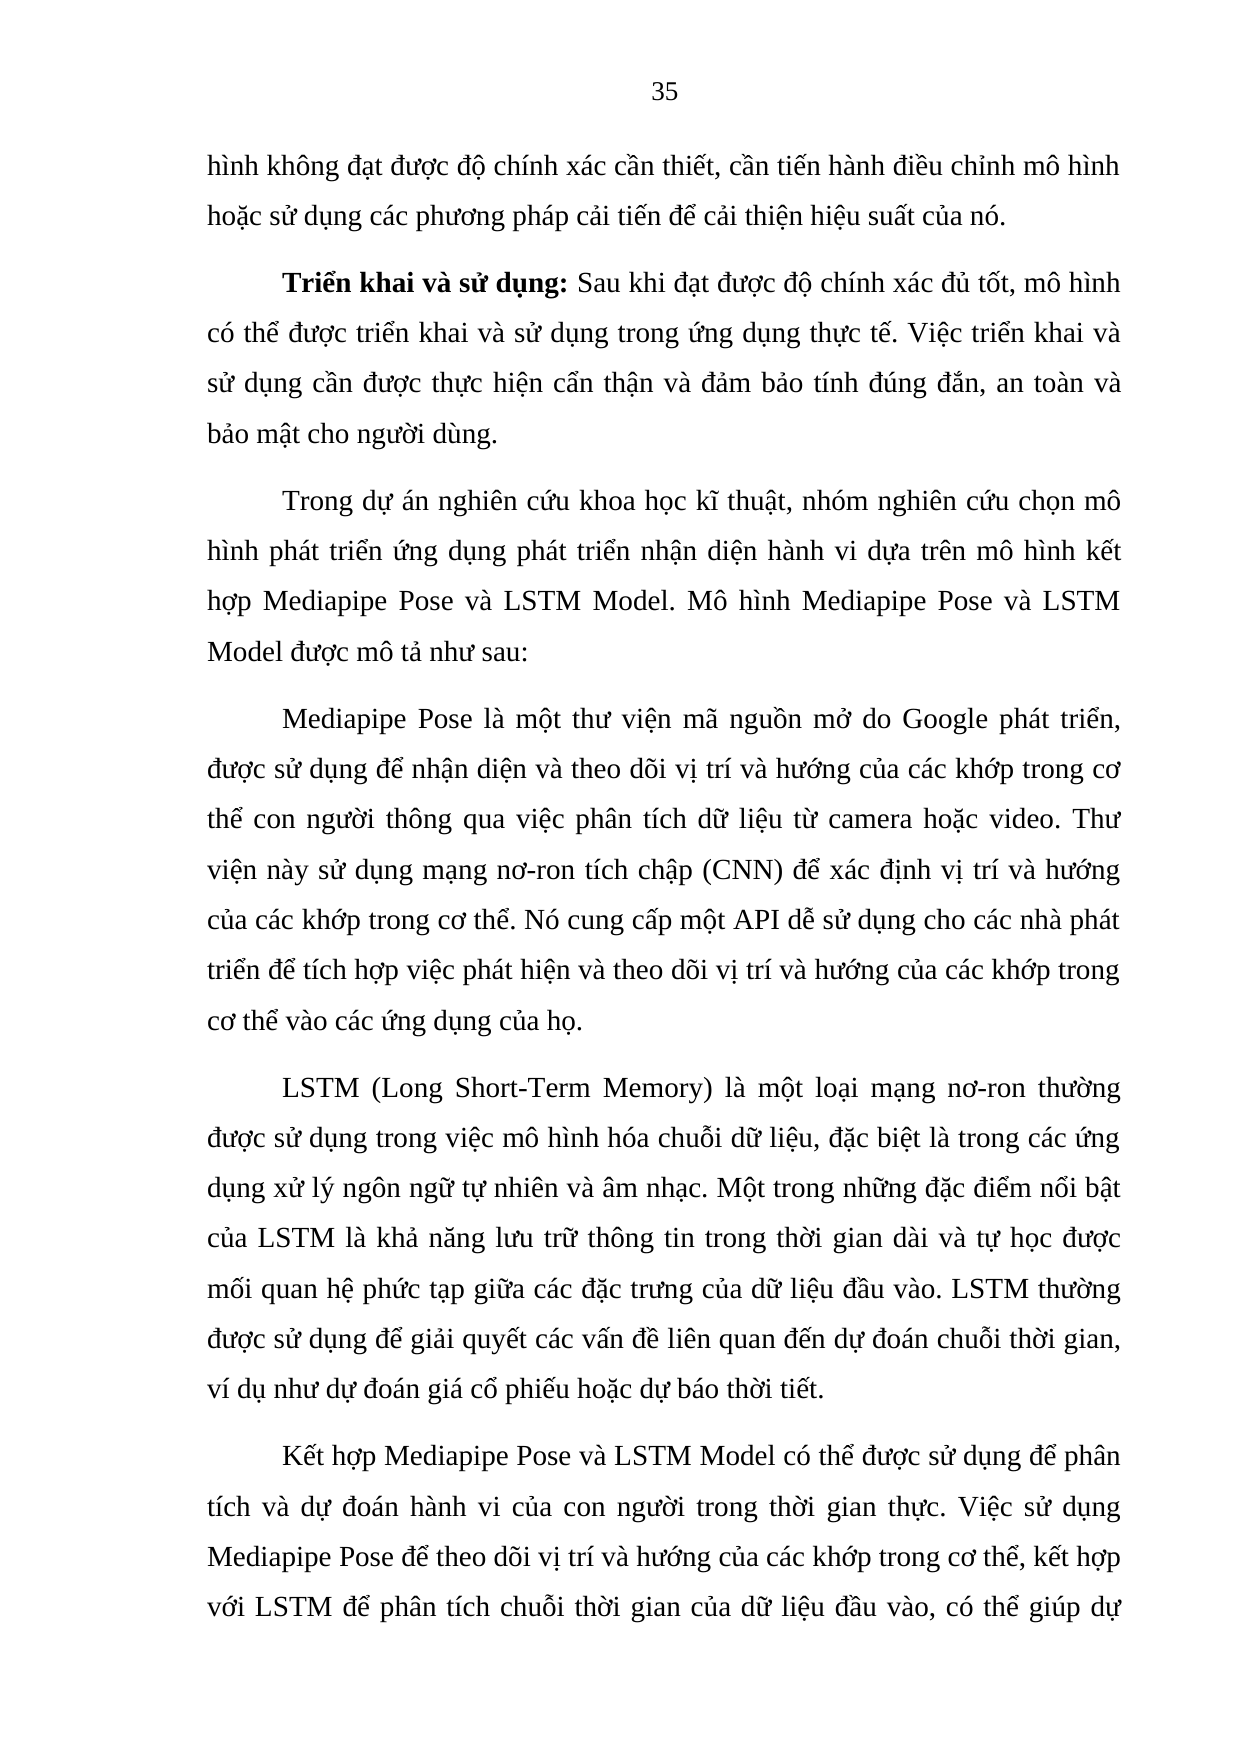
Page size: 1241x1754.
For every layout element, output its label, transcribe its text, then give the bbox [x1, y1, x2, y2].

text LSTM (Long Short-Term Memory) là một loại mạng nơ-ron thường được sử dụng trong việc mô hình hóa chuỗi dữ liệu, đặc biệt là trong các ứng dụng xử lý ngôn ngữ tự nhiên và âm nhạc. Một trong những đặc điểm nổi bật của LSTM là khả năng lưu trữ thông tin trong thời gian dài và tự học được mối quan hệ phức tạp giữa các đặc trưng của dữ liệu đầu vào. LSTM thường được sử dụng để giải quyết các vấn đề liên quan đến dự đoán chuỗi thời gian, ví dụ như dự đoán giá cổ phiếu hoặc dự báo thời tiết. [207, 1070, 1122, 1405]
text Mediapipe Pose là một thư viện mã nguồn mở do Google phát triển, được sử dụng để nhận diện và theo dõi vị trí và hướng của các khớp trong cơ thể con người thông qua việc phân tích dữ liệu từ camera hoặc video. Thư viện này sử dụng mạng nơ-ron tích chập (CNN) để xác định vị trí và hướng của các khớp trong cơ thể. Nó cung cấp một API dễ sử dụng cho các nhà phát triển để tích hợp việc phát hiện và theo dõi vị trí và hướng của các khớp trong cơ thể vào các ứng dụng của họ. [207, 701, 1122, 1036]
text Triển khai và sử dụng: Sau khi đạt được độ chính xác đủ tốt, mô hình có thể được triển khai và sử dụng trong ứng dụng thực tế. Việc triển khai và sử dụng cần được thực hiện cẩn thận và đảm bảo tính đúng đắn, an toàn và bảo mật cho người dùng. [207, 265, 1122, 449]
text Trong dự án nghiên cứu khoa học kĩ thuật, nhóm nghiên cứu chọn mô hình phát triển ứng dụng phát triển nhận diện hành vi dựa trên mô hình kết hợp Mediapipe Pose và LSTM Model. Mô hình Mediapipe Pose và LSTM Model được mô tả như sau: [207, 483, 1122, 667]
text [207, 148, 1122, 232]
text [207, 1438, 1122, 1623]
